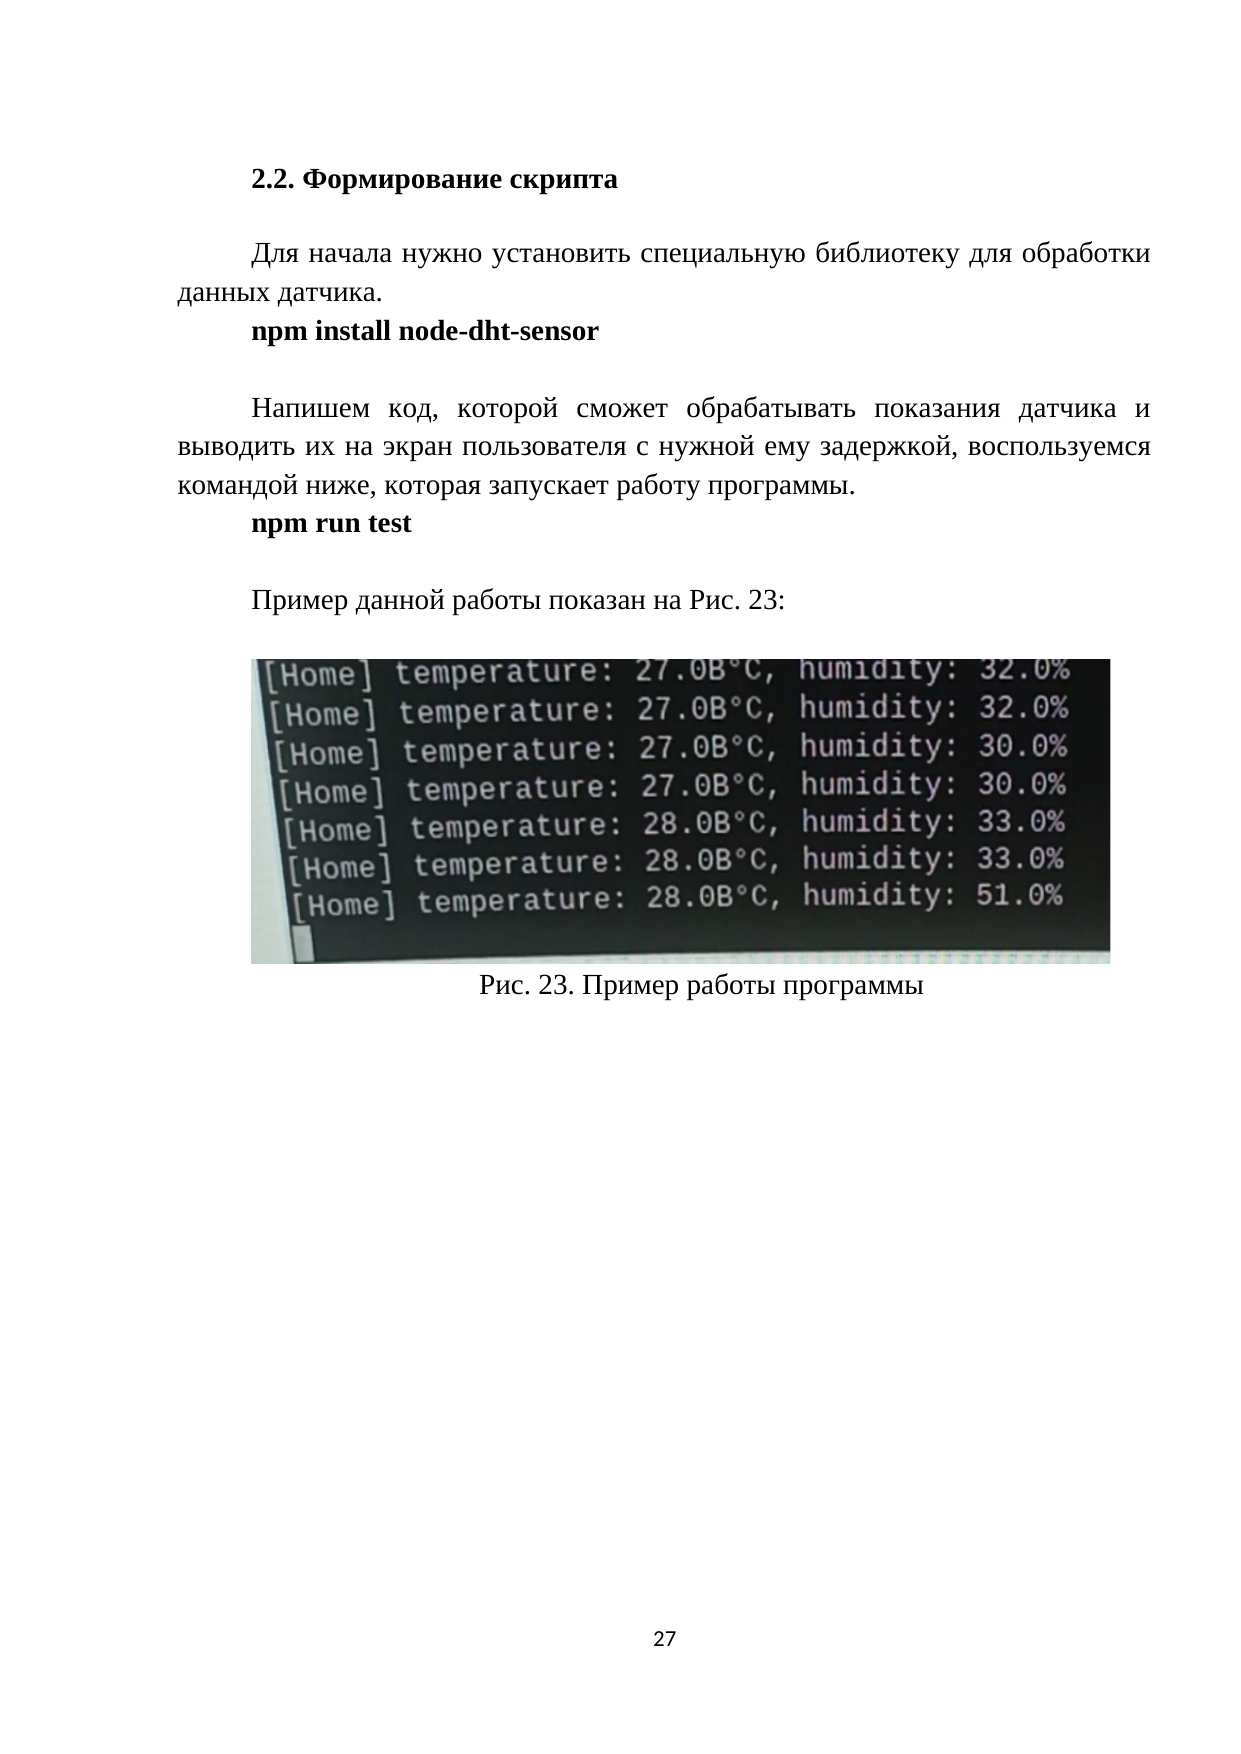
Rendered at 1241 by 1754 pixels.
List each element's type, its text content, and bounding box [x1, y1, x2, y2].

text Рис. 23. Пример работы программы [177, 967, 1152, 1001]
subtitle 2.2. Формирование скрипта [177, 161, 1152, 194]
text Напишем код, которой сможет обрабатывать показания датчика и выводить их на экран пользователя с нужной ему задержкой, воспользуемся командой ниже, которая запускает работу программы. [177, 390, 1152, 500]
picture [251, 659, 1111, 964]
text Для начала нужно установить специальную библиотеку для обработки данных датчика. [177, 236, 1152, 308]
text Пример данной работы показан на Рис. 23: [177, 582, 1152, 616]
text npm install node-dht-sensor [177, 313, 1152, 346]
text npm run test [177, 505, 1152, 539]
